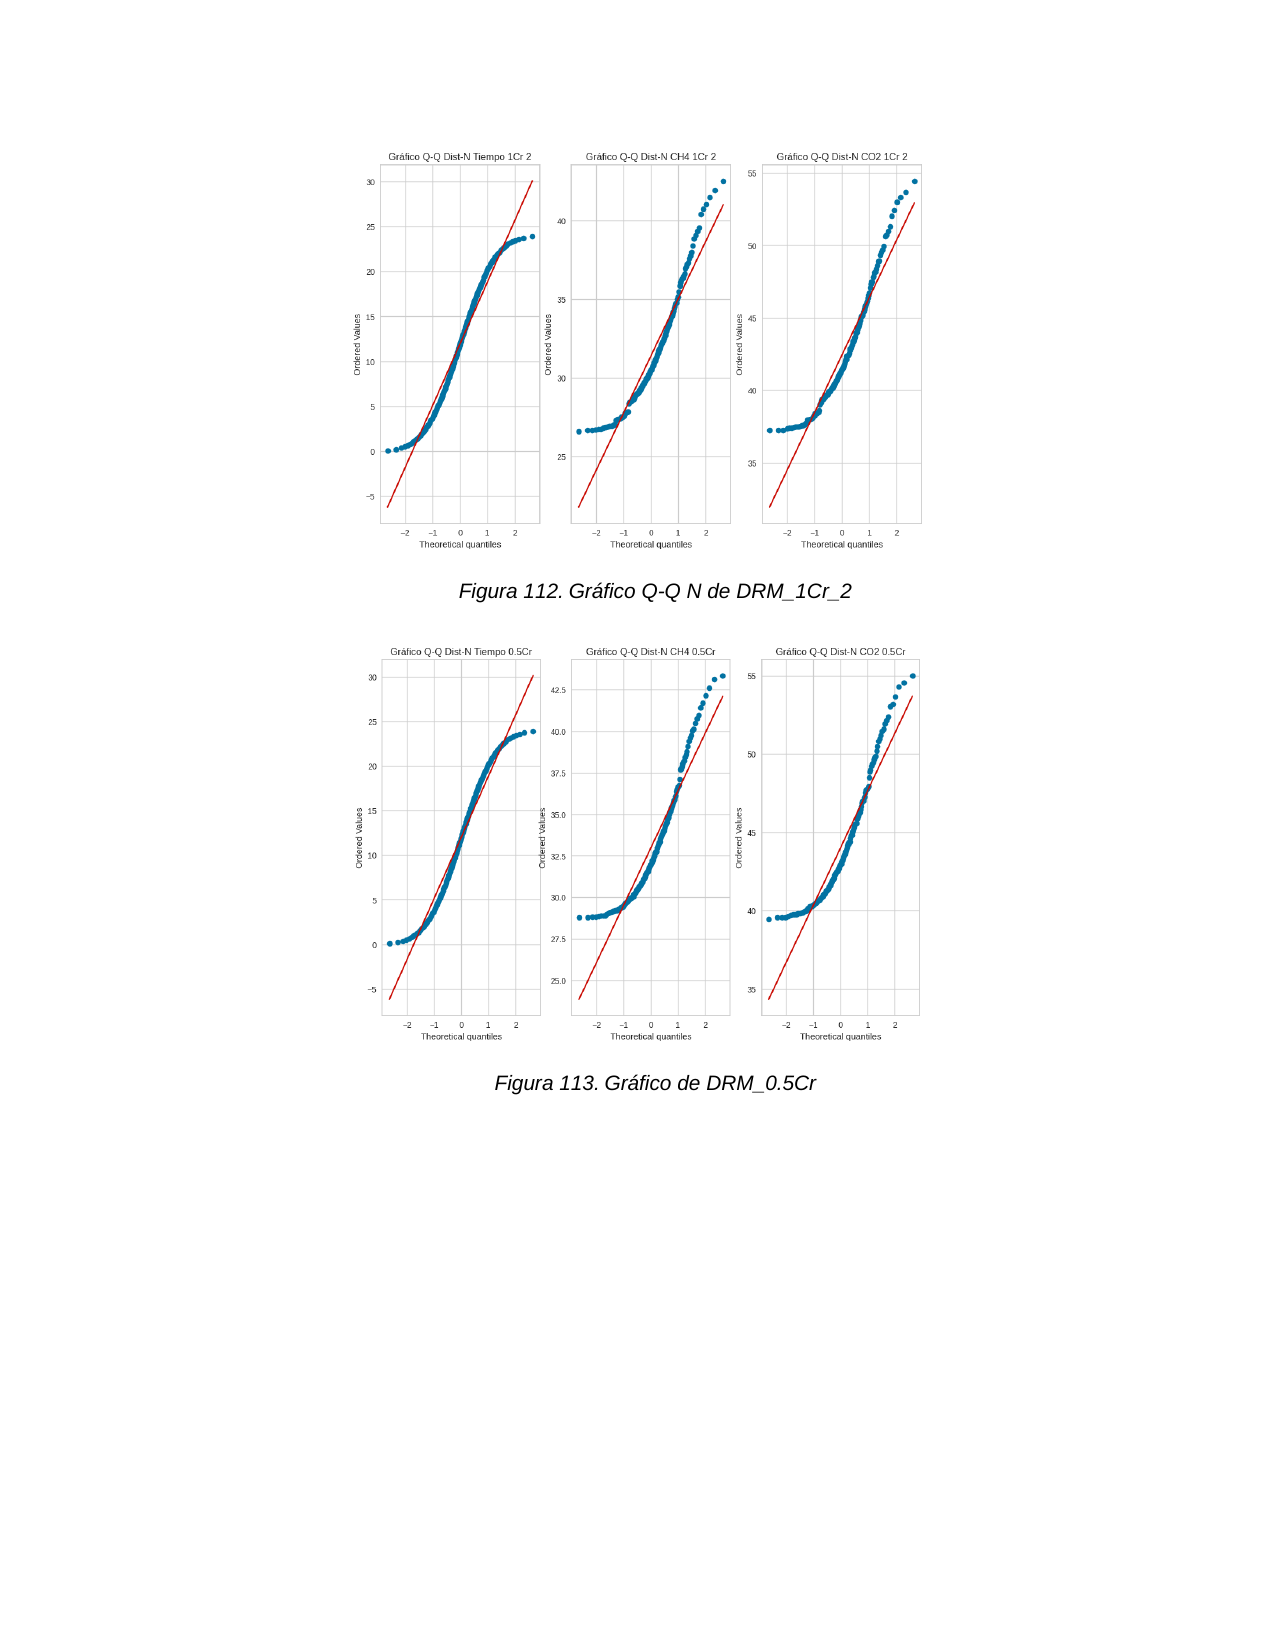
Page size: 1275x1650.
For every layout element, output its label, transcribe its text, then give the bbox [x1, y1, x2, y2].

text Gráfico de DRM_0.5Cr [215, 1071, 1098, 1094]
text Gráfico Q-Q N de DRM_1Cr_2 [215, 578, 1098, 602]
picture [348, 147, 927, 554]
picture [350, 643, 925, 1046]
